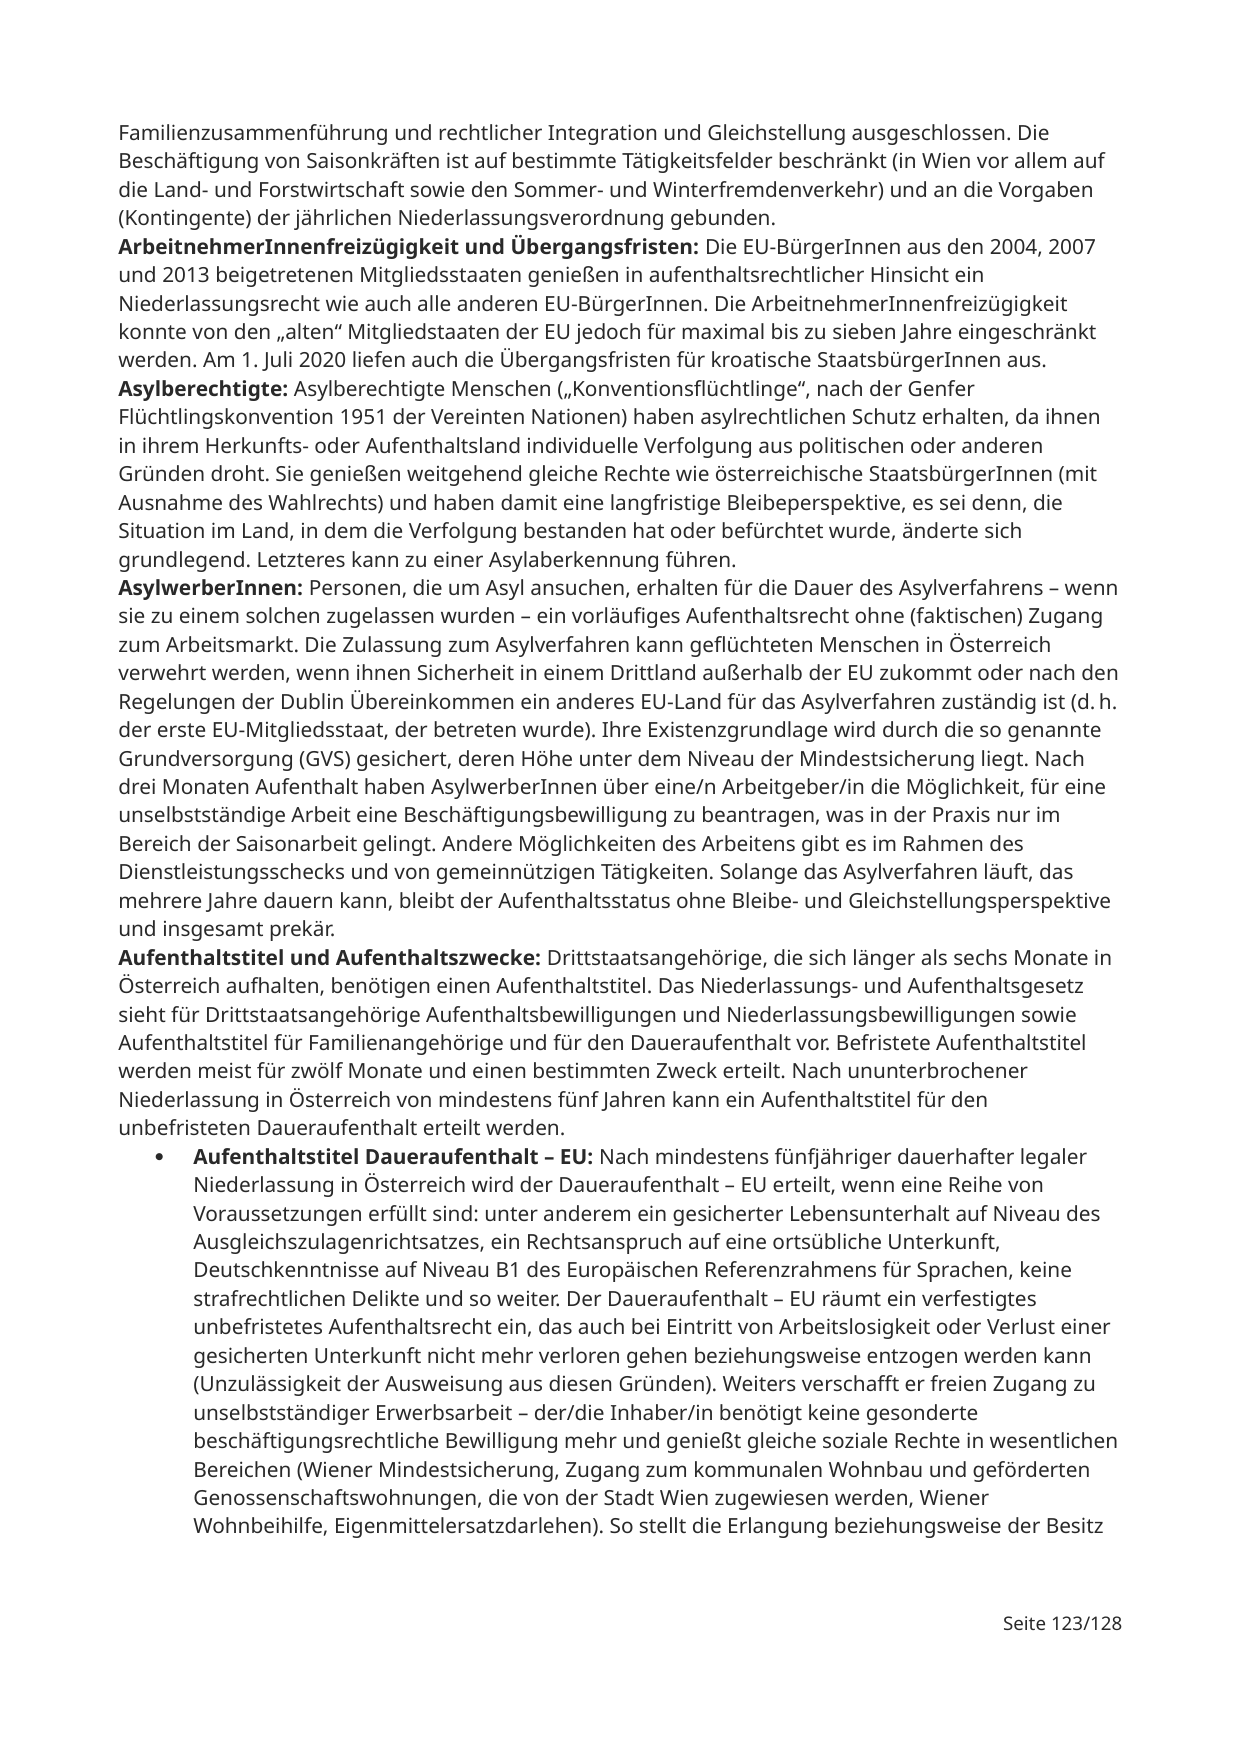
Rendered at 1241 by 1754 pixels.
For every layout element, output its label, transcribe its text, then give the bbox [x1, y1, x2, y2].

text ArbeitnehmerInnenfreizügigkeit und Übergangsfristen: Die EU-BürgerInnen aus den 2004, 2007 und 2013 beigetretenen Mitgliedsstaaten genießen in aufenthaltsrechtlicher Hinsicht ein Niederlassungsrecht wie auch alle anderen EU-BürgerInnen. Die ArbeitnehmerInnenfreizügigkeit konnte von den „alten“ Mitgliedstaaten der EU jedoch für maximal bis zu sieben Jahre eingeschränkt werden. Am 1. Juli 2020 liefen auch die Übergangsfristen für kroatische StaatsbürgerInnen aus. [118, 232, 1122, 374]
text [118, 118, 1122, 232]
text Aufenthaltstitel und Aufenthaltszwecke: Drittstaatsangehörige, die sich länger als sechs Monate in Österreich aufhalten, benötigen einen Aufenthaltstitel. Das Niederlassungs- und Aufenthaltsgesetz sieht für Drittstaatsangehörige Aufenthaltsbewilligungen und Niederlassungsbewilligungen sowie Aufenthaltstitel für Familienangehörige und für den Daueraufenthalt vor. Befristete Aufenthaltstitel werden meist für zwölf Monate und einen bestimmten Zweck erteilt. Nach ununterbrochener Niederlassung in Österreich von mindestens fünf Jahren kann ein Aufenthaltstitel für den unbefristeten Daueraufenthalt erteilt werden. [118, 943, 1122, 1142]
text Asylberechtigte: Asylberechtigte Menschen („Konventionsflüchtlinge“, nach der Genfer Flüchtlingskonvention 1951 der Vereinten Nationen) haben asylrechtlichen Schutz erhalten, da ihnen in ihrem Herkunfts- oder Aufenthaltsland individuelle Verfolgung aus politischen oder anderen Gründen droht. Sie genießen weitgehend gleiche Rechte wie österreichische StaatsbürgerInnen (mit Ausnahme des Wahlrechts) und haben damit eine langfristige Bleibeperspektive, es sei denn, die Situation im Land, in dem die Verfolgung bestanden hat oder befürchtet wurde, änderte sich grundlegend. Letzteres kann zu einer Asylaberkennung führen. [118, 374, 1122, 573]
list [156, 1142, 1122, 1540]
text AsylwerberInnen: Personen, die um Asyl ansuchen, erhalten für die Dauer des Asylverfahrens – wenn sie zu einem solchen zugelassen wurden – ein vorläufiges Aufenthaltsrecht ohne (faktischen) Zugang zum Arbeitsmarkt. Die Zulassung zum Asylverfahren kann geflüchteten Menschen in Österreich verwehrt werden, wenn ihnen Sicherheit in einem Drittland außerhalb der EU zukommt oder nach den Regelungen der Dublin Übereinkommen ein anderes EU-Land für das Asylverfahren zuständig ist (d. h. der erste EU-Mitgliedsstaat, der betreten wurde). Ihre Existenzgrundlage wird durch die so genannte Grundversorgung (GVS) gesichert, deren Höhe unter dem Niveau der Mindestsicherung liegt. Nach drei Monaten Aufenthalt haben AsylwerberInnen über eine/n Arbeitgeber/in die Möglichkeit, für eine unselbstständige Arbeit eine Beschäftigungsbewilligung zu beantragen, was in der Praxis nur im Bereich der Saisonarbeit gelingt. Andere Möglichkeiten des Arbeitens gibt es im Rahmen des Dienstleistungsschecks und von gemeinnützigen Tätigkeiten. Solange das Asylverfahren läuft, das mehrere Jahre dauern kann, bleibt der Aufenthaltsstatus ohne Bleibe- und Gleichstellungsperspektive und insgesamt prekär. [118, 573, 1122, 943]
